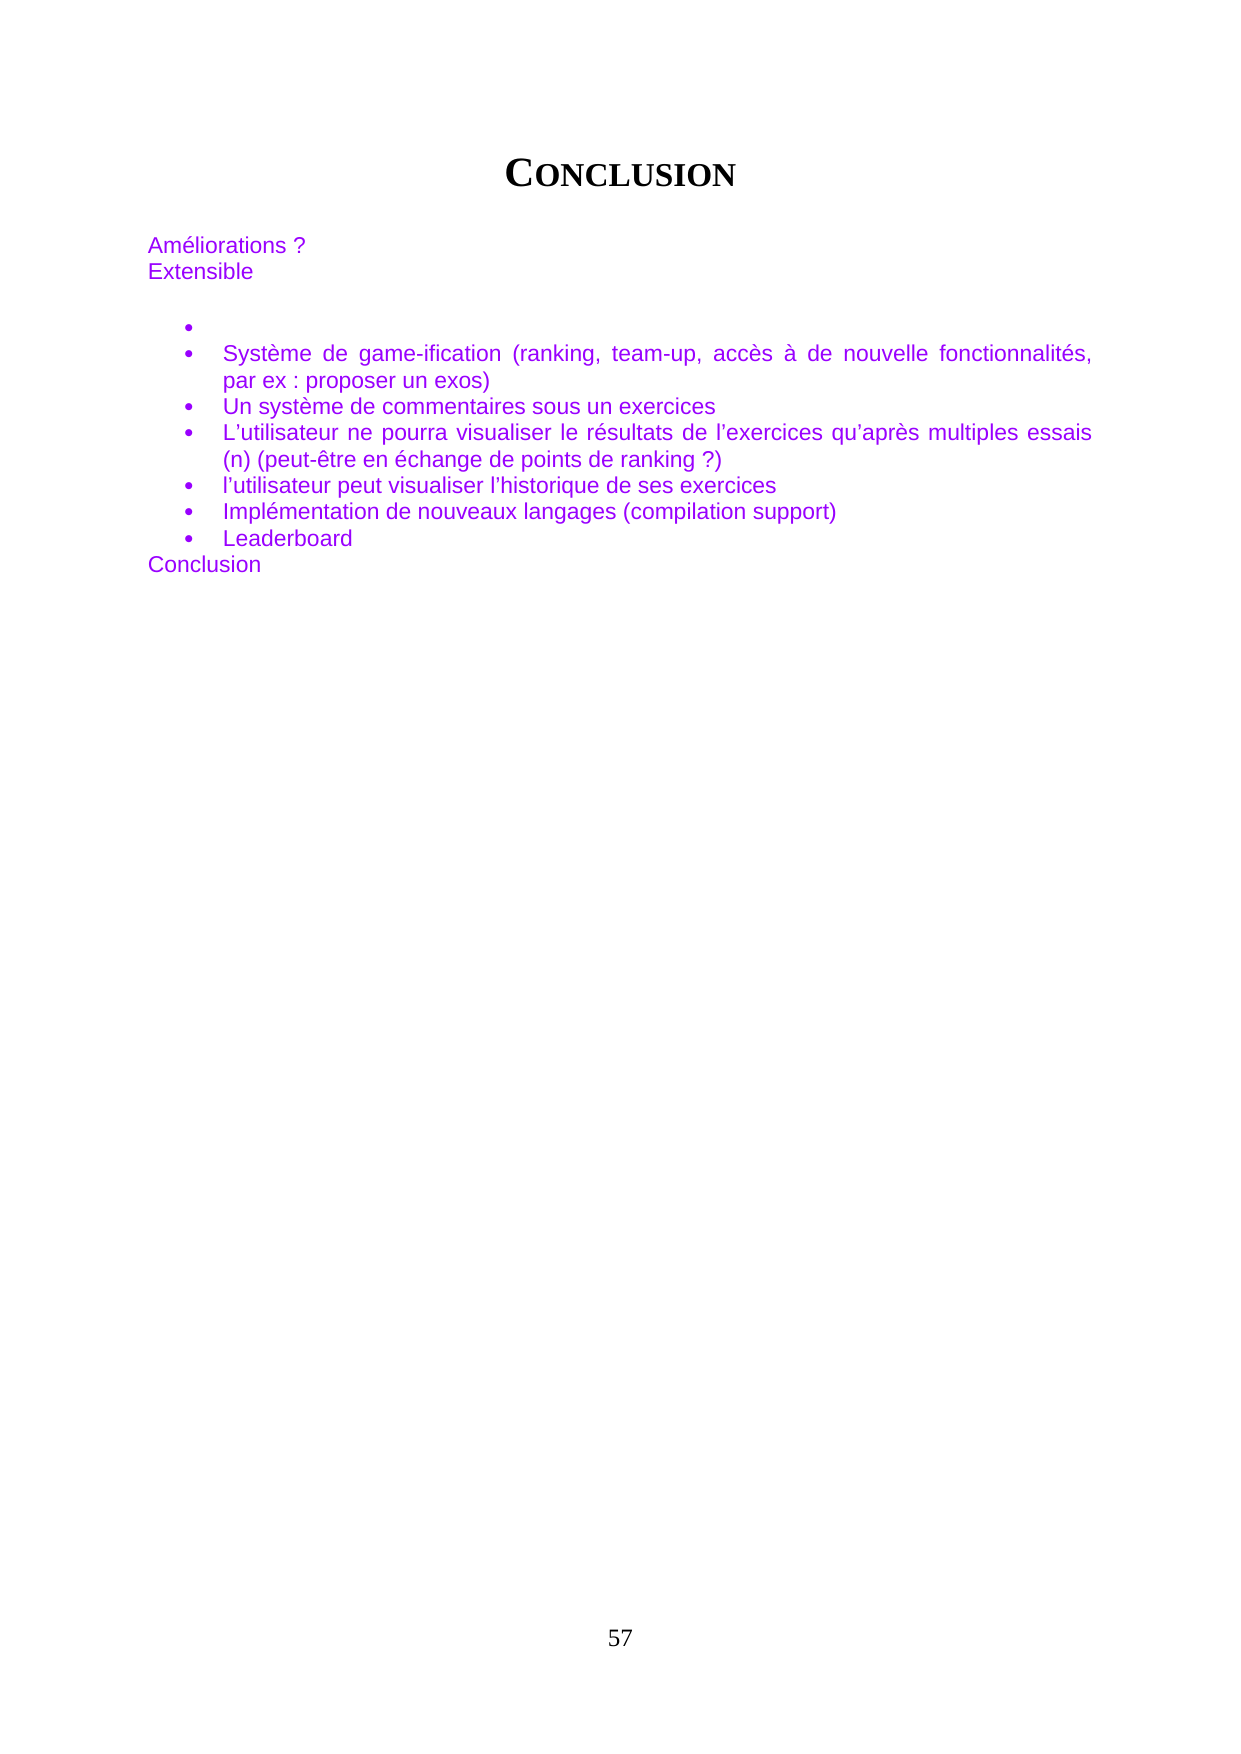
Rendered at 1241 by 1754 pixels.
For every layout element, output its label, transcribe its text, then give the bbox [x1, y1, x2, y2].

text Conclusion [148, 551, 1093, 577]
list Implémentation de nouveaux langages (compilation support) [185, 498, 1093, 525]
list l’utilisateur peut visualiser l’historique de ses exercices [185, 472, 1093, 498]
list Système de game-ification (ranking, team-up, accès à de nouvelle fonctionnalités, par ex : proposer un exos) [185, 340, 1093, 393]
text Extensible [148, 258, 1093, 285]
title Conclusion [148, 148, 1093, 196]
text Améliorations ? [148, 232, 1093, 258]
list Leaderboard [185, 525, 1093, 551]
list Un système de commentaires sous un exercices [185, 393, 1093, 419]
list L’utilisateur ne pourra visualiser le résultats de l’exercices qu’après multiples essais (n) (peut-être en échange de points de ranking ?) [185, 419, 1093, 472]
